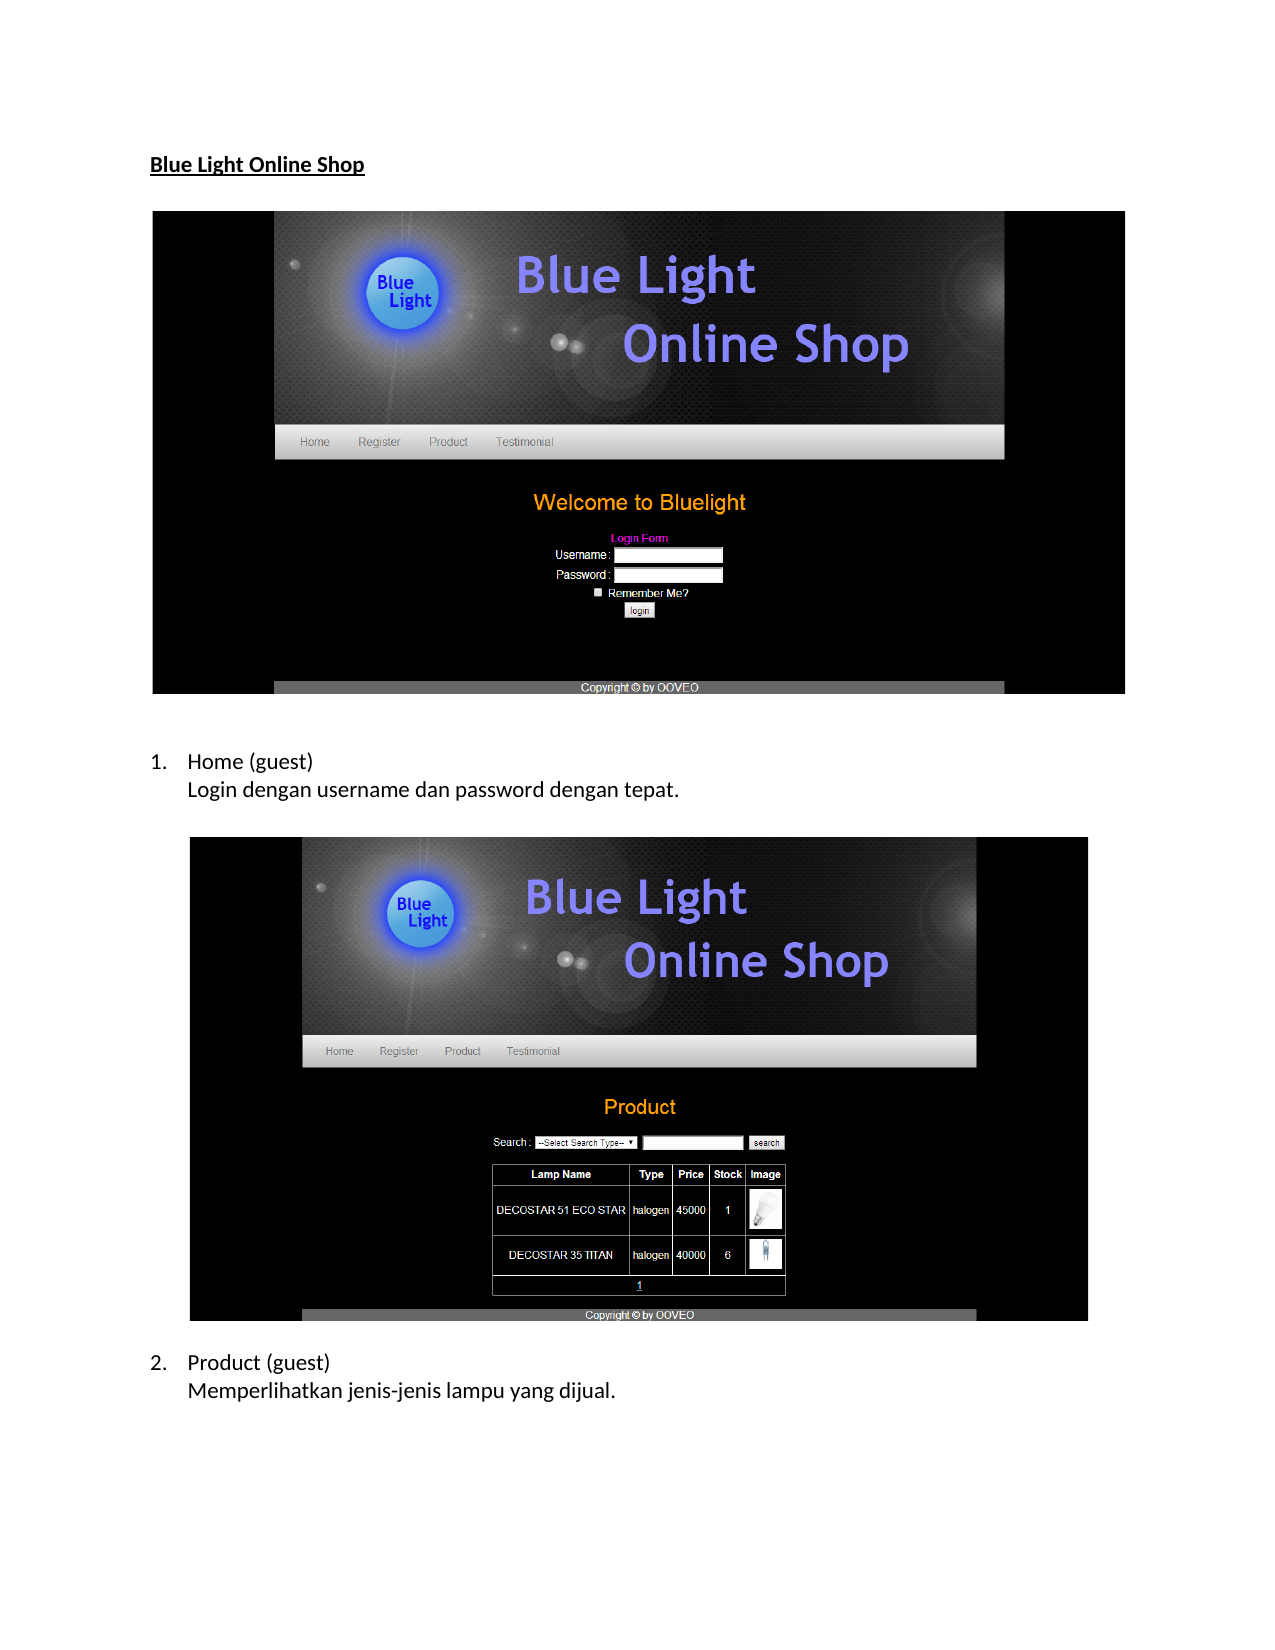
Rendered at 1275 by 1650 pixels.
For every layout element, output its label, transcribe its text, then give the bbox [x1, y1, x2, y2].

list Login dengan username dan password dengan tepat. [187, 775, 1125, 803]
text Blue Light Online Shop [150, 150, 1125, 178]
picture [189, 837, 1089, 1321]
list Memperlihatkan jenis-jenis lampu yang dijual. [187, 1376, 1125, 1404]
picture [152, 211, 1126, 694]
list Home (guest) [150, 747, 1125, 775]
list Product (guest) [150, 1348, 1125, 1376]
